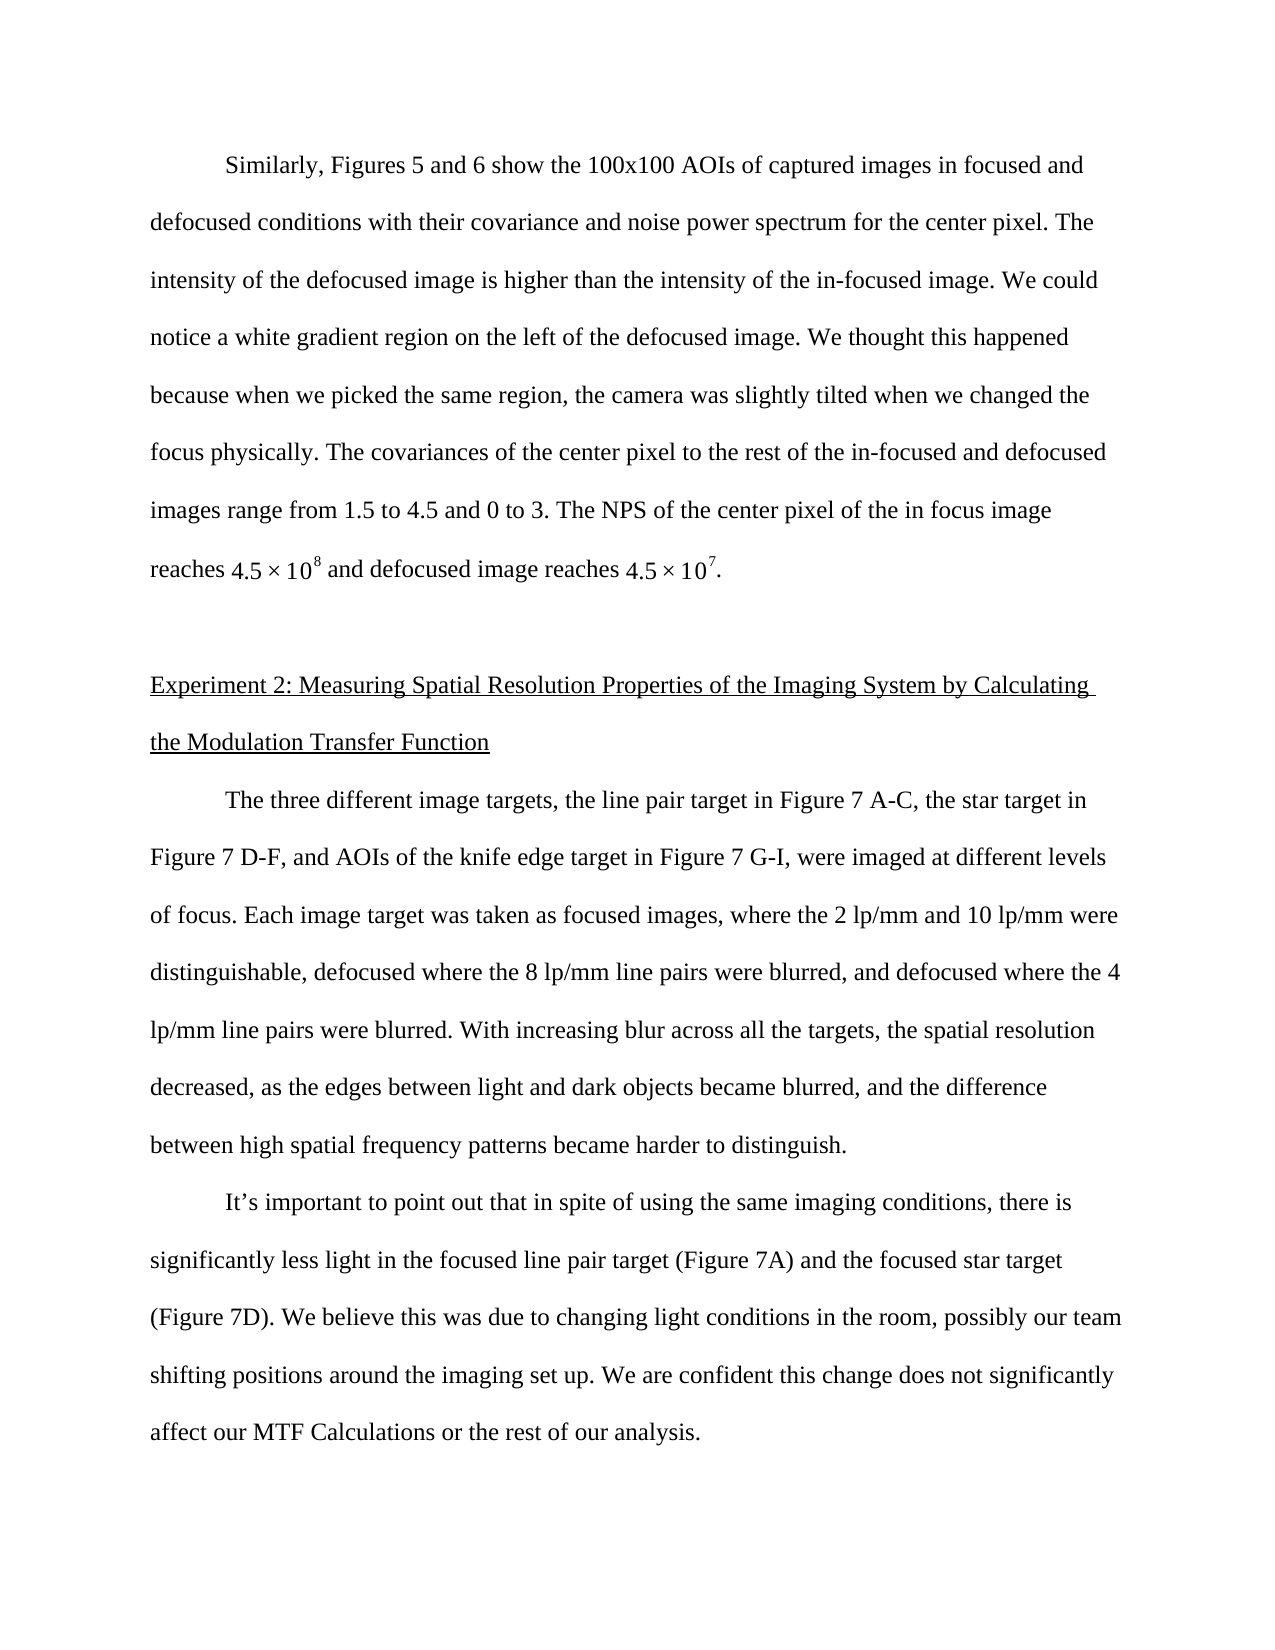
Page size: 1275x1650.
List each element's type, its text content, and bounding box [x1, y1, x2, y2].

text It’s important to point out that in spite of using the same imaging conditions, there is significantly less light in the focused line pair target (Figure 7A) and the focused star target (Figure 7D). We believe this was due to changing light conditions in the room, possibly our team shifting positions around the imaging set up. We are confident this change does not significantly affect our MTF Calculations or the rest of our analysis. [150, 1187, 1125, 1446]
text Experiment 2: Measuring Spatial Resolution Properties of the Imaging System by Calculating the Modulation Transfer Function [150, 670, 1125, 756]
text Similarly, Figures 5 and 6 show the 100x100 AOIs of captured images in focused and defocused conditions with their covariance and noise power spectrum for the center pixel. The intensity of the defocused image is higher than the intensity of the in-focused image. We could notice a white gradient region on the left of the defocused image. We thought this happened because when we picked the same region, the camera was slightly tilted when we changed the focus physically. The covariances of the center pixel to the rest of the in-focused and defocused images range from 1.5 to 4.5 and 0 to 3. The NPS of the center pixel of the in focus image reaches and defocused image reaches . [150, 150, 1125, 584]
text The three different image targets, the line pair target in Figure 7 A-C, the star target in Figure 7 D-F, and AOIs of the knife edge target in Figure 7 G-I, were imaged at different levels of focus. Each image target was taken as focused images, where the 2 lp/mm and 10 lp/mm were distinguishable, defocused where the 8 lp/mm line pairs were blurred, and defocused where the 4 lp/mm line pairs were blurred. With increasing blur across all the targets, the spatial resolution decreased, as the edges between light and dark objects became blurred, and the difference between high spatial frequency patterns became harder to distinguish. [150, 785, 1125, 1159]
